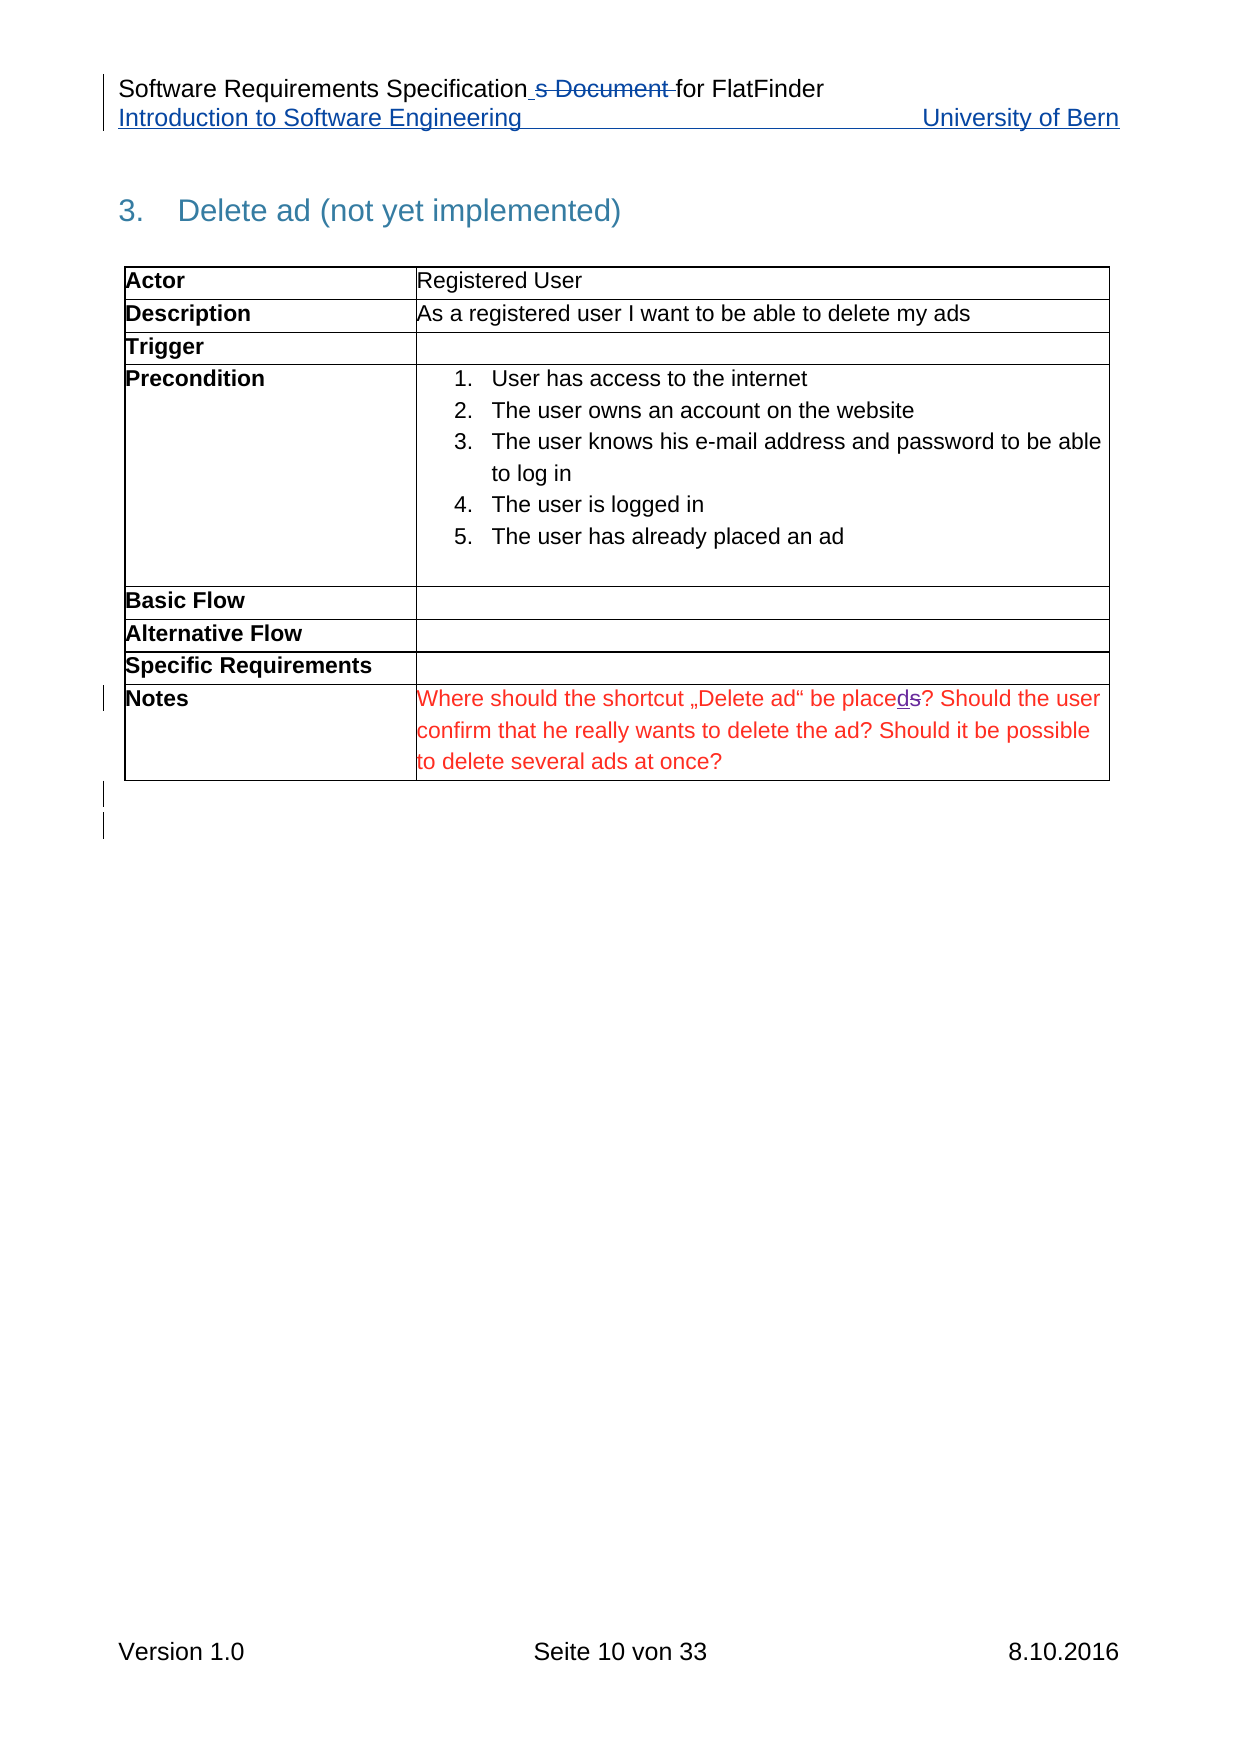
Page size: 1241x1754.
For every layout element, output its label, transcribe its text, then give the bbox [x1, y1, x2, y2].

table_cell Notes [126, 685, 416, 780]
table_cell Description [126, 300, 416, 332]
table_cell Alternative Flow [126, 620, 416, 651]
table_header Registered User [417, 268, 1109, 299]
subtitle Delete ad (not yet implemented) [118, 192, 1122, 228]
table_cell [417, 653, 1109, 684]
table_cell Basic Flow [126, 587, 416, 619]
table_cell [417, 620, 1109, 651]
table_header Actor [126, 268, 416, 299]
table_cell [417, 333, 1109, 364]
table_cell Specific Requirements [126, 653, 416, 684]
table_cell As a registered user I want to be able to delete my ads [417, 300, 1109, 332]
table_cell [417, 587, 1109, 619]
table_cell Where should the shortcut „Delete ad“ be place? Should the user confirm that he really wants to delete the ad? Should it be possible to delete several ads at once? [417, 685, 1109, 780]
table_cell Trigger [126, 333, 416, 364]
table_cell User has access to the internet The user owns an account on the website The user knows his e-mail address and password to be able to log in The user is logged in The user has already placed an ad [417, 365, 1109, 586]
table_cell Precondition [126, 365, 416, 586]
